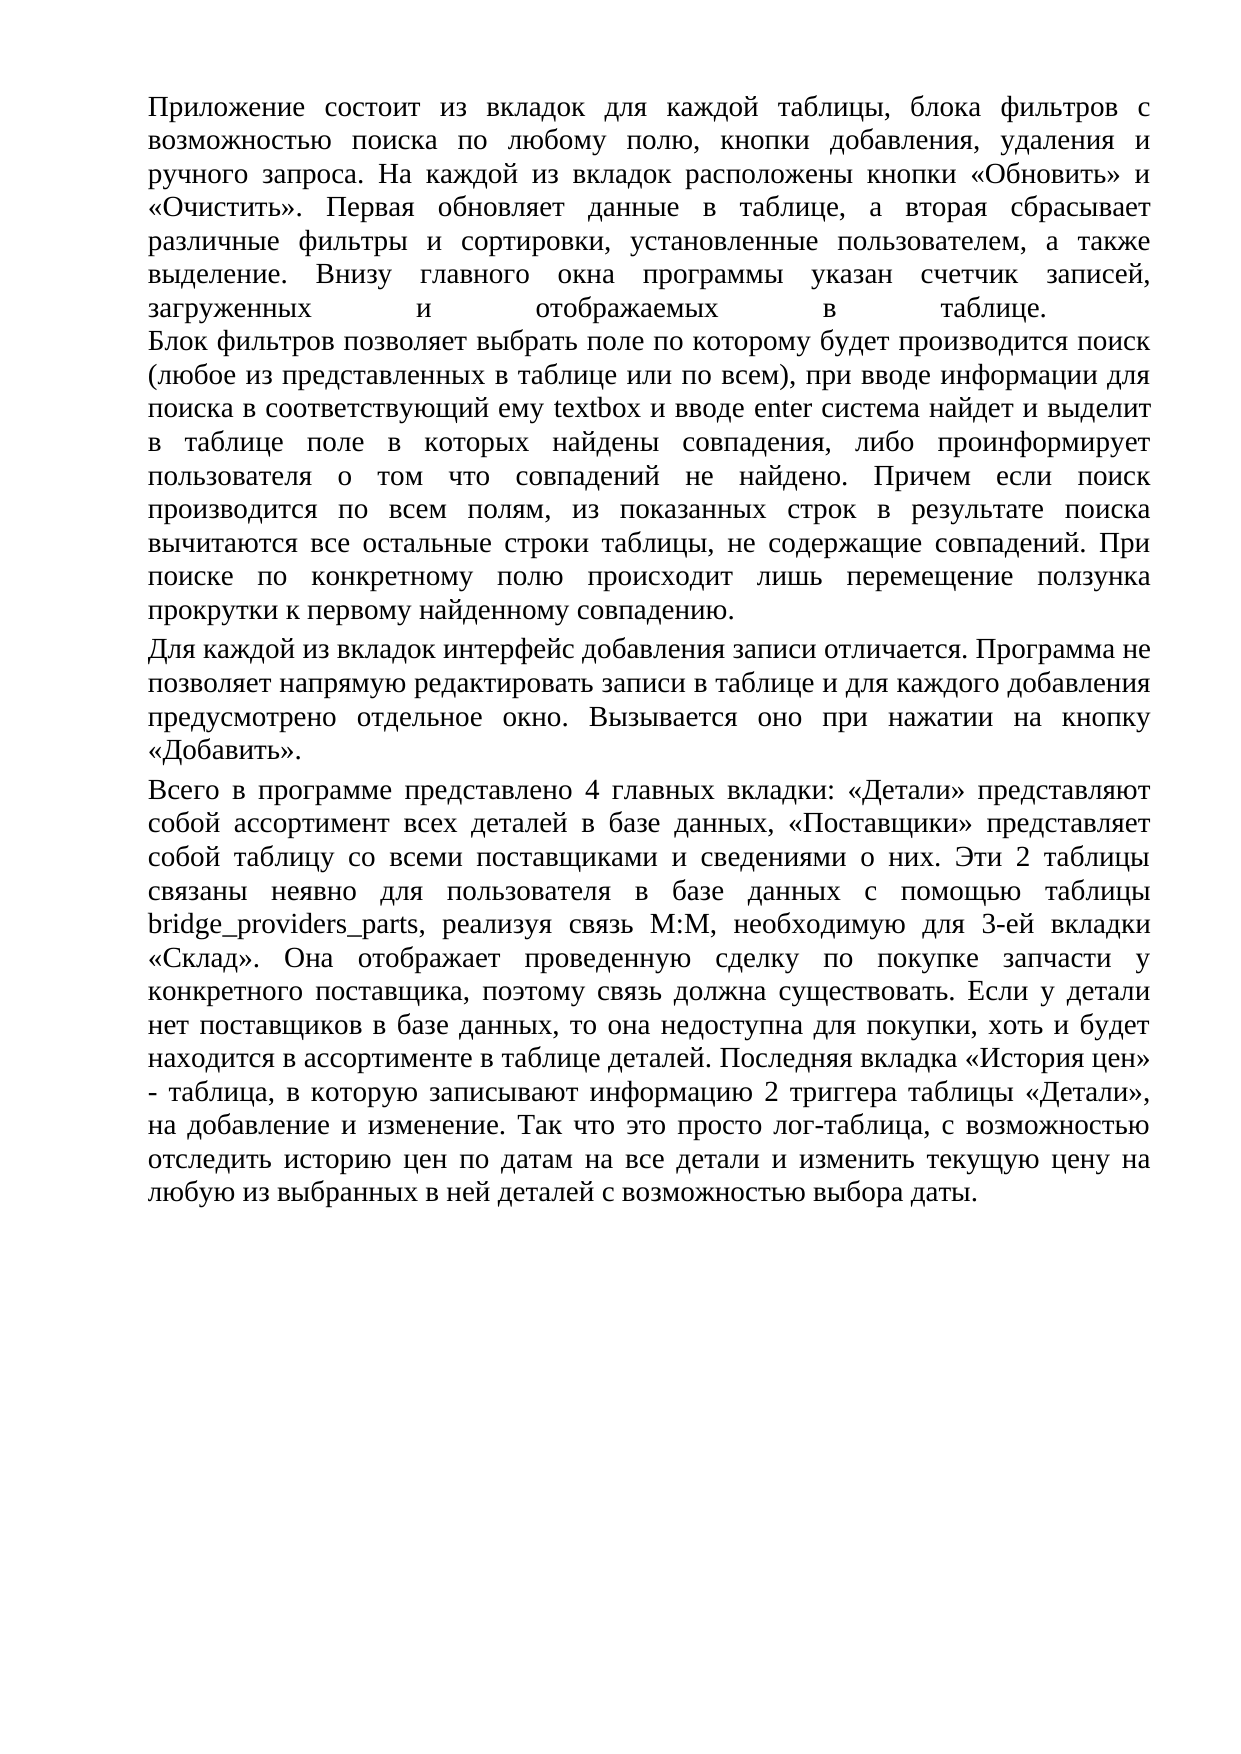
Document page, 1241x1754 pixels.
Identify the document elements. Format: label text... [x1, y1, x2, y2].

text Всего в программе представлено 4 главных вкладки: «Детали» представляют собой ассортимент всех деталей в базе данных, «Поставщики» представляет собой таблицу со всеми поставщиками и сведениями о них. Эти 2 таблицы связаны неявно для пользователя в базе данных с помощью таблицы bridge_providers_parts, реализуя связь М:М, необходимую для 3-ей вкладки «Склад». Она отображает проведенную сделку по покупке запчасти у конкретного поставщика, поэтому связь должна существовать. Если у детали нет поставщиков в базе данных, то она недоступна для покупки, хоть и будет находится в ассортименте в таблице деталей. Последняя вкладка «История цен» - таблица, в которую записывают информацию 2 триггера таблицы «Детали», на добавление и изменение. Так что это просто лог-таблица, с возможностью отследить историю цен по датам на все детали и изменить текущую цену на любую из выбранных в ней деталей с возможностью выбора даты. [148, 772, 1152, 1208]
text Приложение состоит из вкладок для каждой таблицы, блока фильтров с возможностью поиска по любому полю, кнопки добавления, удаления и ручного запроса. На каждой из вкладок расположены кнопки «Обновить» и «Очистить». Первая обновляет данные в таблице, а вторая сбрасывает различные фильтры и сортировки, установленные пользователем, а также выделение. Внизу главного окна программы указан счетчик записей, загруженных и отображаемых в таблице. Блок фильтров позволяет выбрать поле по которому будет производится поиск (любое из представленных в таблице или по всем), при вводе информации для поиска в соответствующий ему textbox и вводе enter система найдет и выделит в таблице поле в которых найдены совпадения, либо проинформирует пользователя о том что совпадений не найдено. Причем если поиск производится по всем полям, из показанных строк в результате поиска вычитаются все остальные строки таблицы, не содержащие совпадений. При поиске по конкретному полю происходит лишь перемещение ползунка прокрутки к первому найденному совпадению. [148, 89, 1152, 625]
text Для каждой из вкладок интерфейс добавления записи отличается. Программа не позволяет напрямую редактировать записи в таблице и для каждого добавления предусмотрено отдельное окно. Вызывается оно при нажатии на кнопку «Добавить». [148, 632, 1152, 766]
